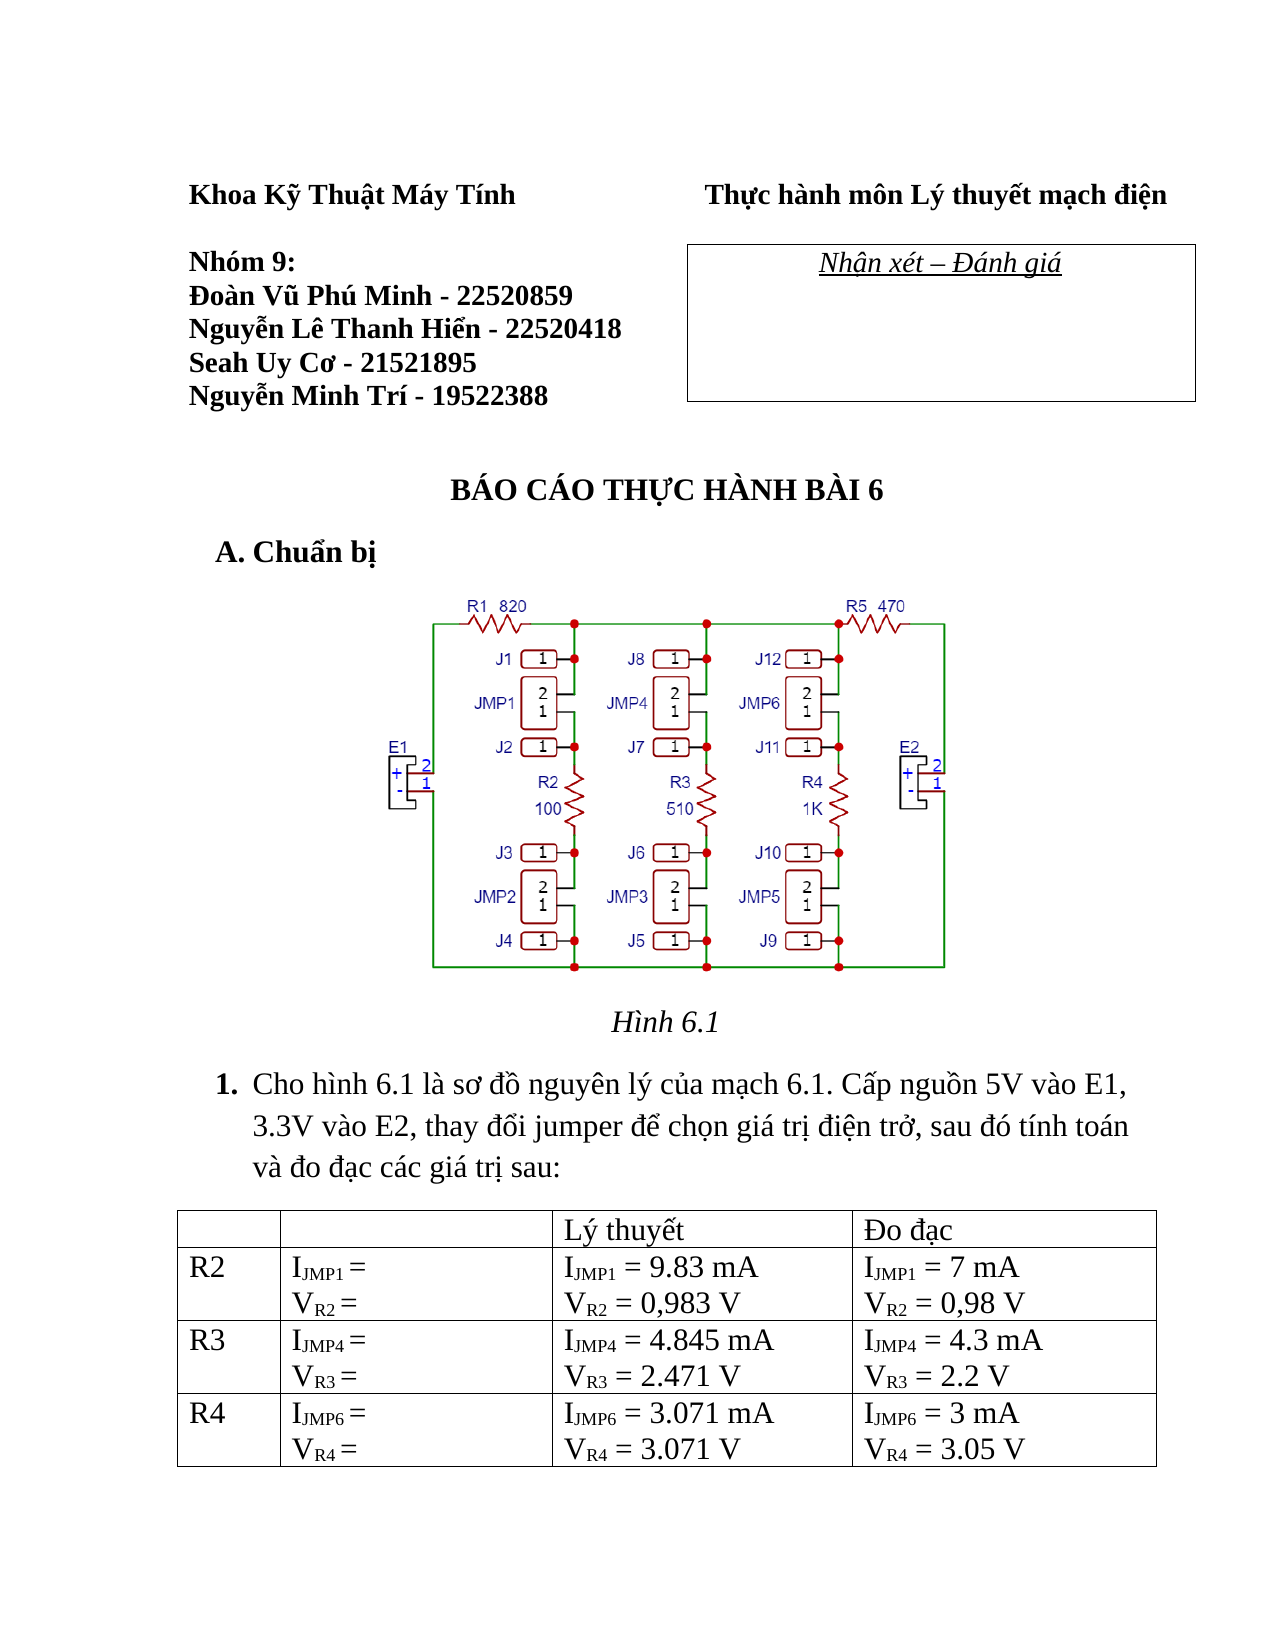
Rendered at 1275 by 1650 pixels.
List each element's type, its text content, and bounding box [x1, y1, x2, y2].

table_cell IJMP6 = 3.071 mA VR4 = 3.071 V [553, 1394, 852, 1466]
table_header Khoa Kỹ Thuật Máy Tính Nhóm 9: Đoàn Vũ Phú Minh - 22520859 Nguyễn Lê Thanh Hiển - 22520418 Seah Uy Cơ - 21521895 Nguyễn Minh Trí - 19522388 [177, 177, 676, 412]
table_cell IJMP1 = VR2 = [281, 1248, 552, 1320]
table_cell IJMP4 = 4.845 mA VR3 = 2.471 V [553, 1321, 852, 1393]
picture [386, 595, 948, 978]
table_header Thực hành môn Lý thuyết mạch điện [676, 177, 1207, 412]
list Chuẩn bị [215, 533, 1157, 569]
table_header [281, 1211, 552, 1247]
table_cell R2 [178, 1248, 280, 1320]
table_cell R4 [178, 1394, 280, 1466]
text Hình 6.1 [177, 1003, 1157, 1039]
table_header Lý thuyết [553, 1211, 852, 1247]
table_header Đo đạc [853, 1211, 1156, 1247]
table_cell IJMP4 = 4.3 mA VR3 = 2.2 V [853, 1321, 1156, 1393]
table_cell R3 [178, 1321, 280, 1393]
list Cho hình 6.1 là sơ đồ nguyên lý của mạch 6.1. Cấp nguồn 5V vào E1, 3.3V vào E2, thay đổi jumper để chọn giá trị điện trở, sau đó tính toán và đo đạc các giá trị sau: [215, 1066, 1157, 1184]
table_cell IJMP1 = 9.83 mA VR2 = 0,983 V [553, 1248, 852, 1320]
table_header [178, 1211, 280, 1247]
table_cell IJMP1 = 7 mA VR2 = 0,98 V [853, 1248, 1156, 1320]
text BÁO CÁO THỰC HÀNH BÀI 6 [177, 471, 1157, 507]
table_cell IJMP6 = VR4 = [281, 1394, 552, 1466]
table_cell IJMP4 = VR3 = [281, 1321, 552, 1393]
table_cell IJMP6 = 3 mA VR4 = 3.05 V [853, 1394, 1156, 1466]
